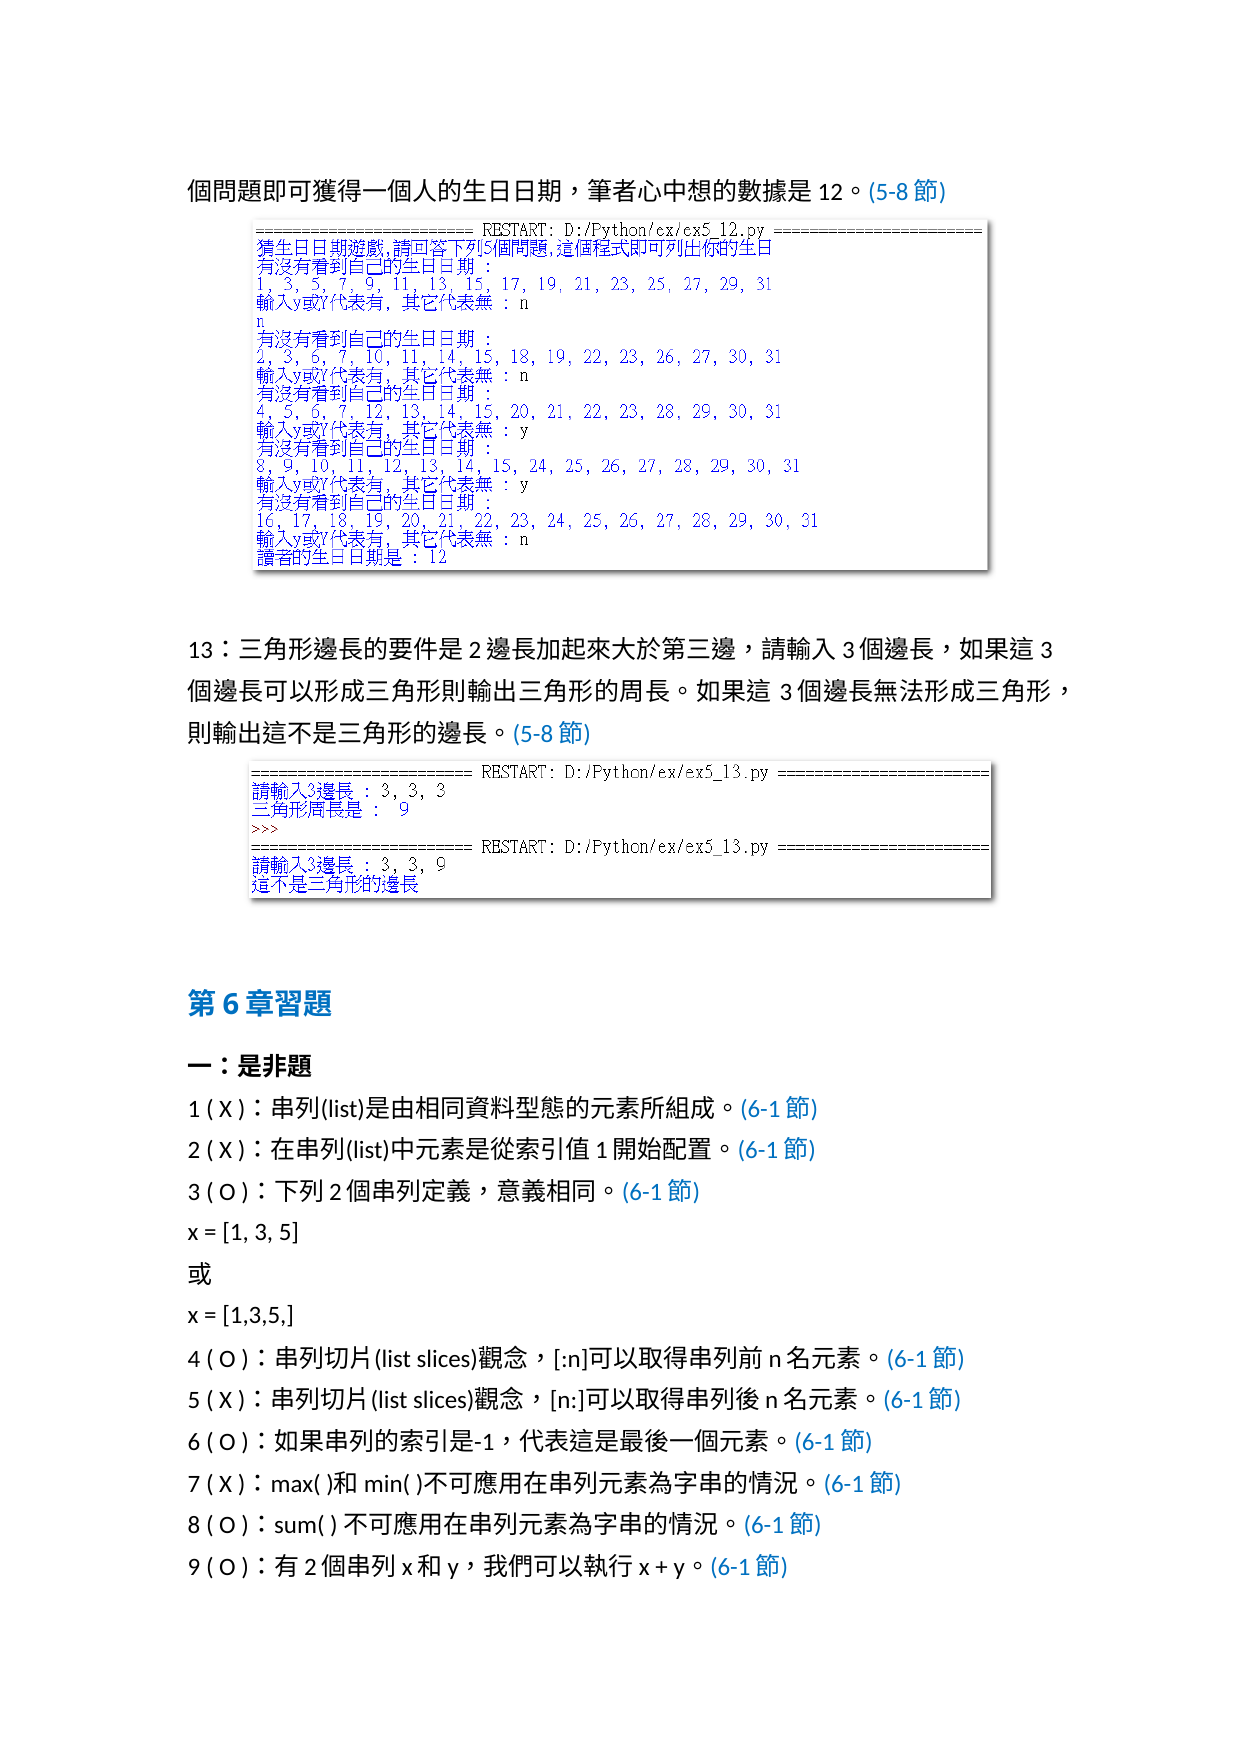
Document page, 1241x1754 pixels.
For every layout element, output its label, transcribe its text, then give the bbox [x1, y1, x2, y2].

text 第6章習題 [187, 960, 1053, 1044]
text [187, 169, 1053, 210]
text 8 ( O )：sum( ) 不可應用在串列元素為字串的情況。(6-1節) [187, 1502, 1053, 1544]
text 9 ( O )：有2個串列x和y，我們可以執行x + y。(6-1節) [187, 1544, 1053, 1585]
text 一：是非題 [187, 1044, 1053, 1085]
text 1 ( X )：串列(list)是由相同資料型態的元素所組成。(6-1節) [187, 1085, 1053, 1127]
text 或 [187, 1252, 1053, 1294]
text x = [1, 3, 5] [187, 1210, 1053, 1252]
text 5 ( X )：串列切片(list slices)觀念，[n:]可以取得串列後n名元素。(6-1節) [187, 1377, 1053, 1419]
picture [239, 752, 1001, 908]
text 13：三角形邊長的要件是2邊長加起來大於第三邊，請輸入3個邊長，如果這3個邊長可以形成三角形則輸出三角形的周長。如果這3個邊長無法形成三角形，則輸出這不是三角形的邊長。(5-8節) [187, 627, 1053, 752]
text 2 ( X )：在串列(list)中元素是從索引值1開始配置。(6-1節) [187, 1127, 1053, 1169]
picture [243, 210, 997, 580]
text 3 ( O )：下列2個串列定義，意義相同。(6-1節) [187, 1169, 1053, 1210]
text 4 ( O )：串列切片(list slices)觀念，[:n]可以取得串列前n名元素。(6-1節) [187, 1335, 1053, 1377]
text x = [1,3,5,] [187, 1294, 1053, 1335]
text 7 ( X )：max( )和min( )不可應用在串列元素為字串的情況。(6-1節) [187, 1460, 1053, 1502]
text 6 ( O )：如果串列的索引是-1，代表這是最後一個元素。(6-1節) [187, 1419, 1053, 1460]
